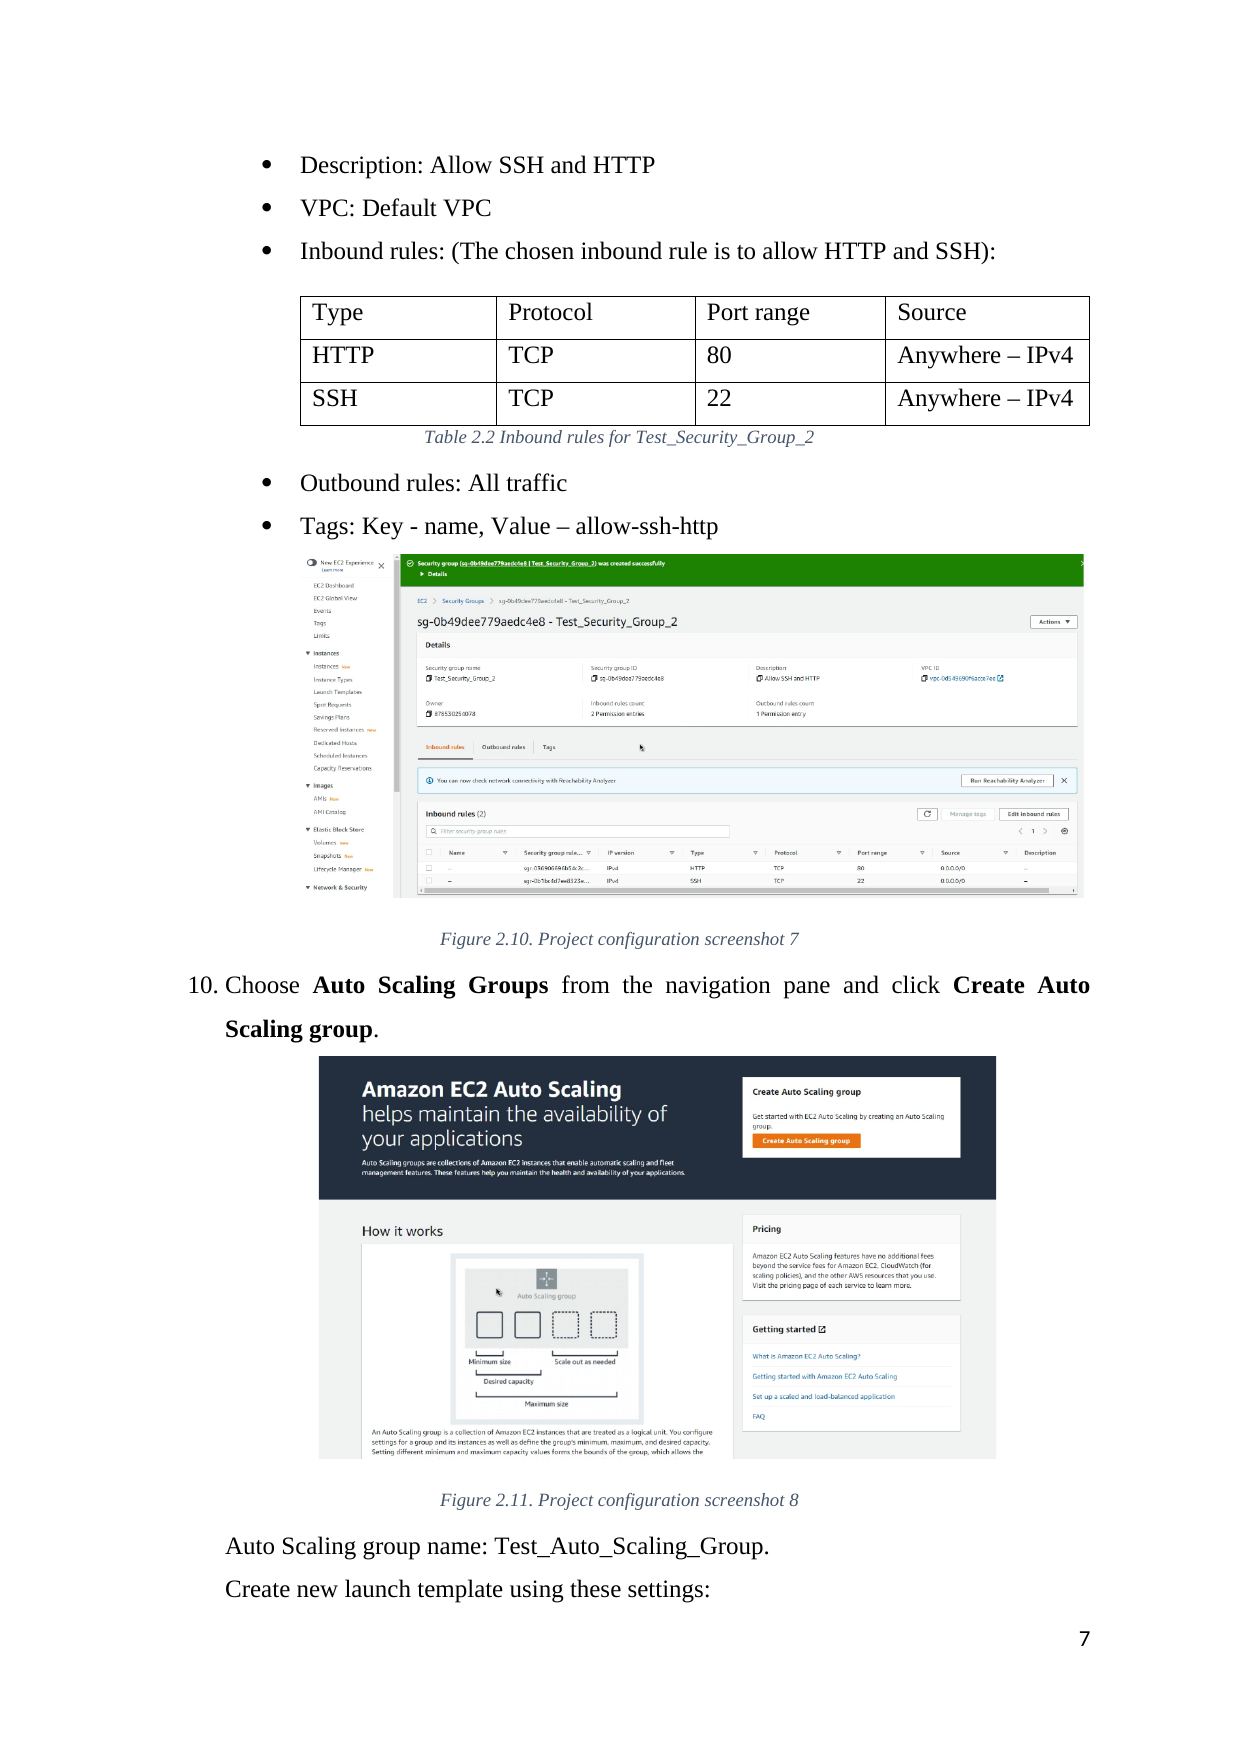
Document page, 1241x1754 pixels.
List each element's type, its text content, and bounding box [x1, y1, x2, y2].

table_header Source [886, 297, 1089, 339]
table_cell Anywhere – IPv4 [886, 340, 1089, 382]
list Inbound rules: (The chosen inbound rule is to allow HTTP and SSH): [262, 236, 1090, 265]
list Create new launch template using these settings: [225, 1574, 1090, 1603]
text Table 2.2 Inbound rules for Test_Security_Group_2 [150, 426, 1090, 447]
table_cell 22 [696, 383, 885, 425]
table_cell TCP [497, 340, 695, 382]
picture [300, 554, 1084, 898]
table_cell TCP [497, 383, 695, 425]
table_cell HTTP [301, 340, 496, 382]
picture [318, 1056, 997, 1459]
table_cell SSH [301, 383, 496, 425]
list Tags: Key - name, Value – allow-ssh-http [262, 511, 1090, 540]
table_header Port range [696, 297, 885, 339]
table_cell 80 [696, 340, 885, 382]
list Outbound rules: All traffic [262, 468, 1090, 497]
list VPC: Default VPC [262, 193, 1090, 222]
list Auto Scaling group name: Test_Auto_Scaling_Group. [225, 1531, 1090, 1560]
list Description: Allow SSH and HTTP [262, 150, 1090, 179]
table_cell Anywhere – IPv4 [886, 383, 1089, 425]
table_header Type [301, 297, 496, 339]
table_header Protocol [497, 297, 695, 339]
list Choose Auto Scaling Groups from the navigation pane and click Create Auto Scaling group. [187, 971, 1090, 1042]
